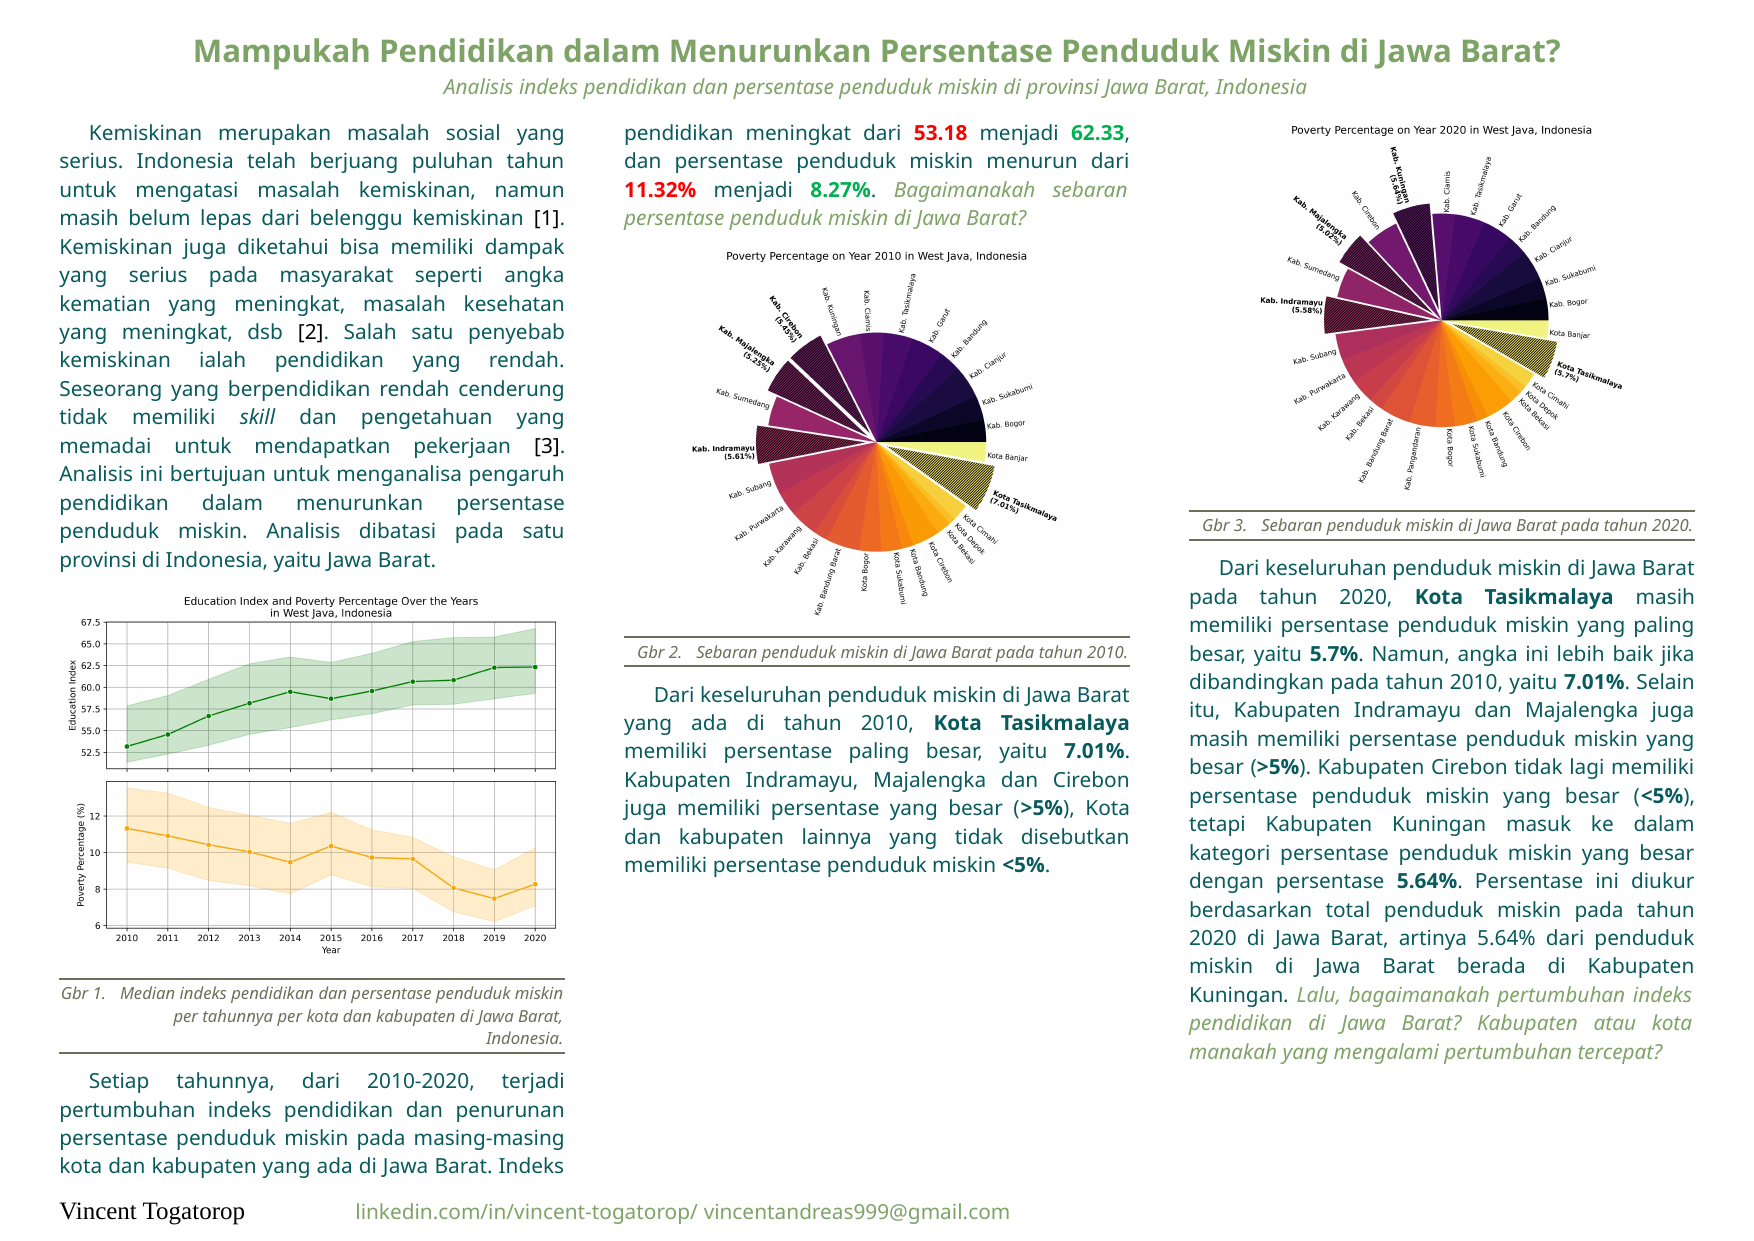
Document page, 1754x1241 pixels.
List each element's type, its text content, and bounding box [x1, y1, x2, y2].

picture [623, 244, 1130, 624]
text Setiap tahunnya, dari 2010-2020, terjadi pertumbuhan indeks pendidikan dan penurunan persentase penduduk miskin pada masing-masing kota dan kabupaten yang ada di Jawa Barat. Indeks pendidikan meningkat dari 53.18 menjadi 62.33, dan persentase penduduk miskin menurun dari 11.32% menjadi 8.27%. Bagaimanakah sebaran persentase penduduk miskin di Jawa Barat? [59, 1066, 565, 1180]
text Dari keseluruhan penduduk miskin di Jawa Barat yang ada di tahun 2010, Kota Tasikmalaya memiliki persentase paling besar, yaitu 7.01%. Kabupaten Indramayu, Majalengka dan Cirebon juga memiliki persentase yang besar (>5%), Kota dan kabupaten lainnya yang tidak disebutkan memiliki persentase penduduk miskin <5%. [624, 680, 1130, 879]
picture [59, 585, 565, 965]
text Sebaran penduduk miskin di Jawa Barat pada tahun 2010. [624, 638, 1130, 665]
text Setiap tahunnya, dari 2010-2020, terjadi pertumbuhan indeks pendidikan dan penurunan persentase penduduk miskin pada masing-masing kota dan kabupaten yang ada di Jawa Barat. Indeks pendidikan meningkat dari 53.18 menjadi 62.33, dan persentase penduduk miskin menurun dari 11.32% menjadi 8.27%. Bagaimanakah sebaran persentase penduduk miskin di Jawa Barat? [624, 118, 1130, 232]
text Median indeks pendidikan dan persentase penduduk miskin per tahunnya per kota dan kabupaten di Jawa Barat, Indonesia. [59, 980, 565, 1052]
text Sebaran penduduk miskin di Jawa Barat pada tahun 2020. [1189, 512, 1695, 539]
text Kemiskinan merupakan masalah sosial yang serius. Indonesia telah berjuang puluhan tahun untuk mengatasi masalah kemiskinan, namun masih belum lepas dari belenggu kemiskinan . Kemiskinan juga diketahui bisa memiliki dampak yang serius pada masyarakat seperti angka kematian yang meningkat, masalah kesehatan yang meningkat, dsb . Salah satu penyebab kemiskinan ialah pendidikan yang rendah. Seseorang yang berpendidikan rendah cenderung tidak memiliki skill dan pengetahuan yang memadai untuk mendapatkan pekerjaan . Analisis ini bertujuan untuk menganalisa pengaruh pendidikan dalam menurunkan persentase penduduk miskin. Analisis dibatasi pada satu provinsi di Indonesia, yaitu Jawa Barat. [59, 118, 565, 573]
picture [1188, 118, 1695, 498]
text Dari keseluruhan penduduk miskin di Jawa Barat pada tahun 2020, Kota Tasikmalaya masih memiliki persentase penduduk miskin yang paling besar, yaitu 5.7%. Namun, angka ini lebih baik jika dibandingkan pada tahun 2010, yaitu 7.01%. Selain itu, Kabupaten Indramayu dan Majalengka juga masih memiliki persentase penduduk miskin yang besar (>5%). Kabupaten Cirebon tidak lagi memiliki persentase penduduk miskin yang besar (<5%), tetapi Kabupaten Kuningan masuk ke dalam kategori persentase penduduk miskin yang besar dengan persentase 5.64%. Persentase ini diukur berdasarkan total penduduk miskin pada tahun 2020 di Jawa Barat, artinya 5.64% dari penduduk miskin di Jawa Barat berada di Kabupaten Kuningan. Lalu, bagaimanakah pertumbuhan indeks pendidikan di Jawa Barat? Kabupaten atau kota manakah yang mengalami pertumbuhan tercepat? [1189, 553, 1695, 1065]
